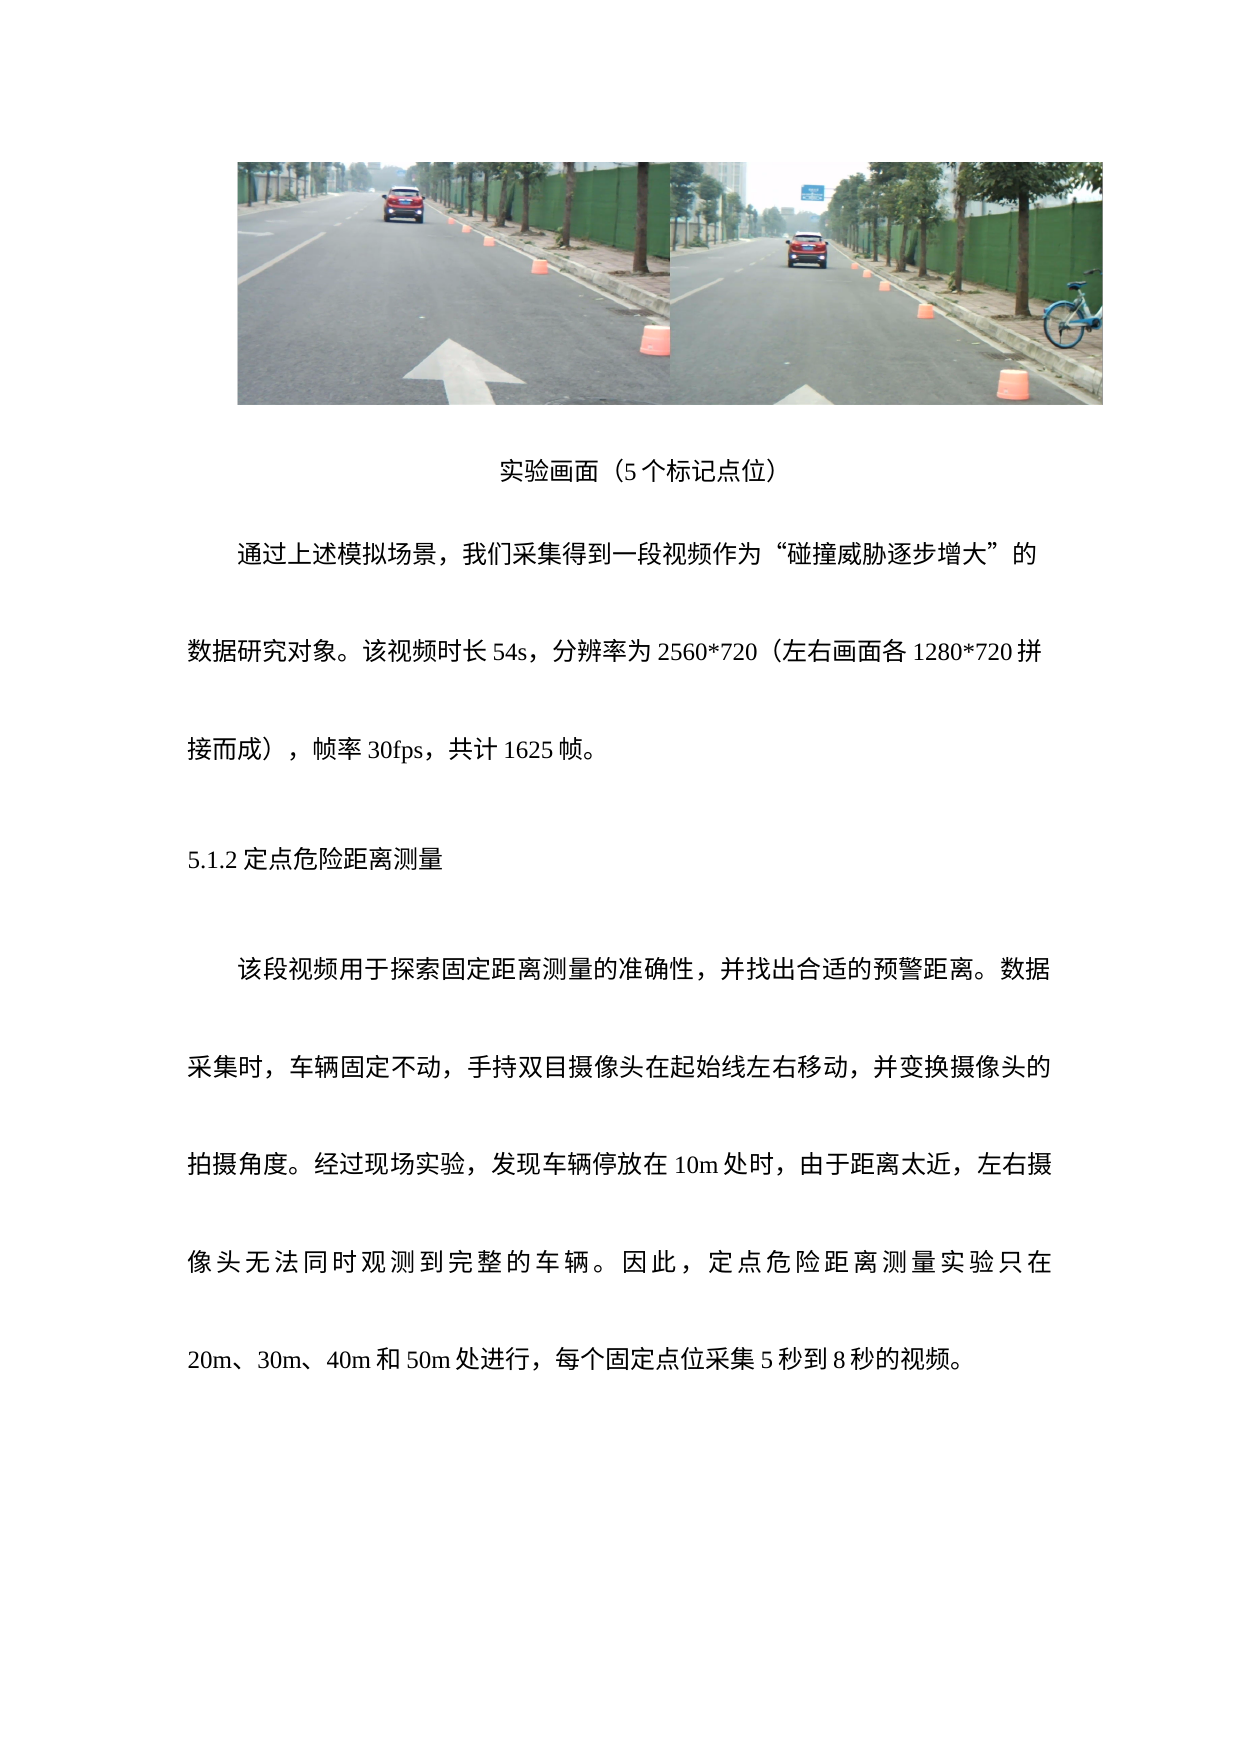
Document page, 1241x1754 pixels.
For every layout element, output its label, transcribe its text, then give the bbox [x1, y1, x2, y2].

text 通过上述模拟场景，我们采集得到一段视频作为“碰撞威胁逐步增大”的数据研究对象。该视频时长54s，分辨率为2560*720（左右画面各1280*720拼接而成），帧率30fps，共计1625帧。 [187, 520, 1053, 780]
subtitle 5.1.2 定点危险距离测量 [187, 825, 1053, 890]
text 该段视频用于探索固定距离测量的准确性，并找出合适的预警距离。数据采集时，车辆固定不动，手持双目摄像头在起始线左右移动，并变换摄像头的拍摄角度。经过现场实验，发现车辆停放在10m处时，由于距离太近，左右摄像头无法同时观测到完整的车辆。因此，定点危险距离测量实验只在20m、30m、40m和50m处进行，每个固定点位采集5秒到8秒的视频。 [187, 935, 1053, 1390]
text 实验画面（5个标记点位） [187, 437, 1053, 502]
picture [237, 162, 1103, 405]
